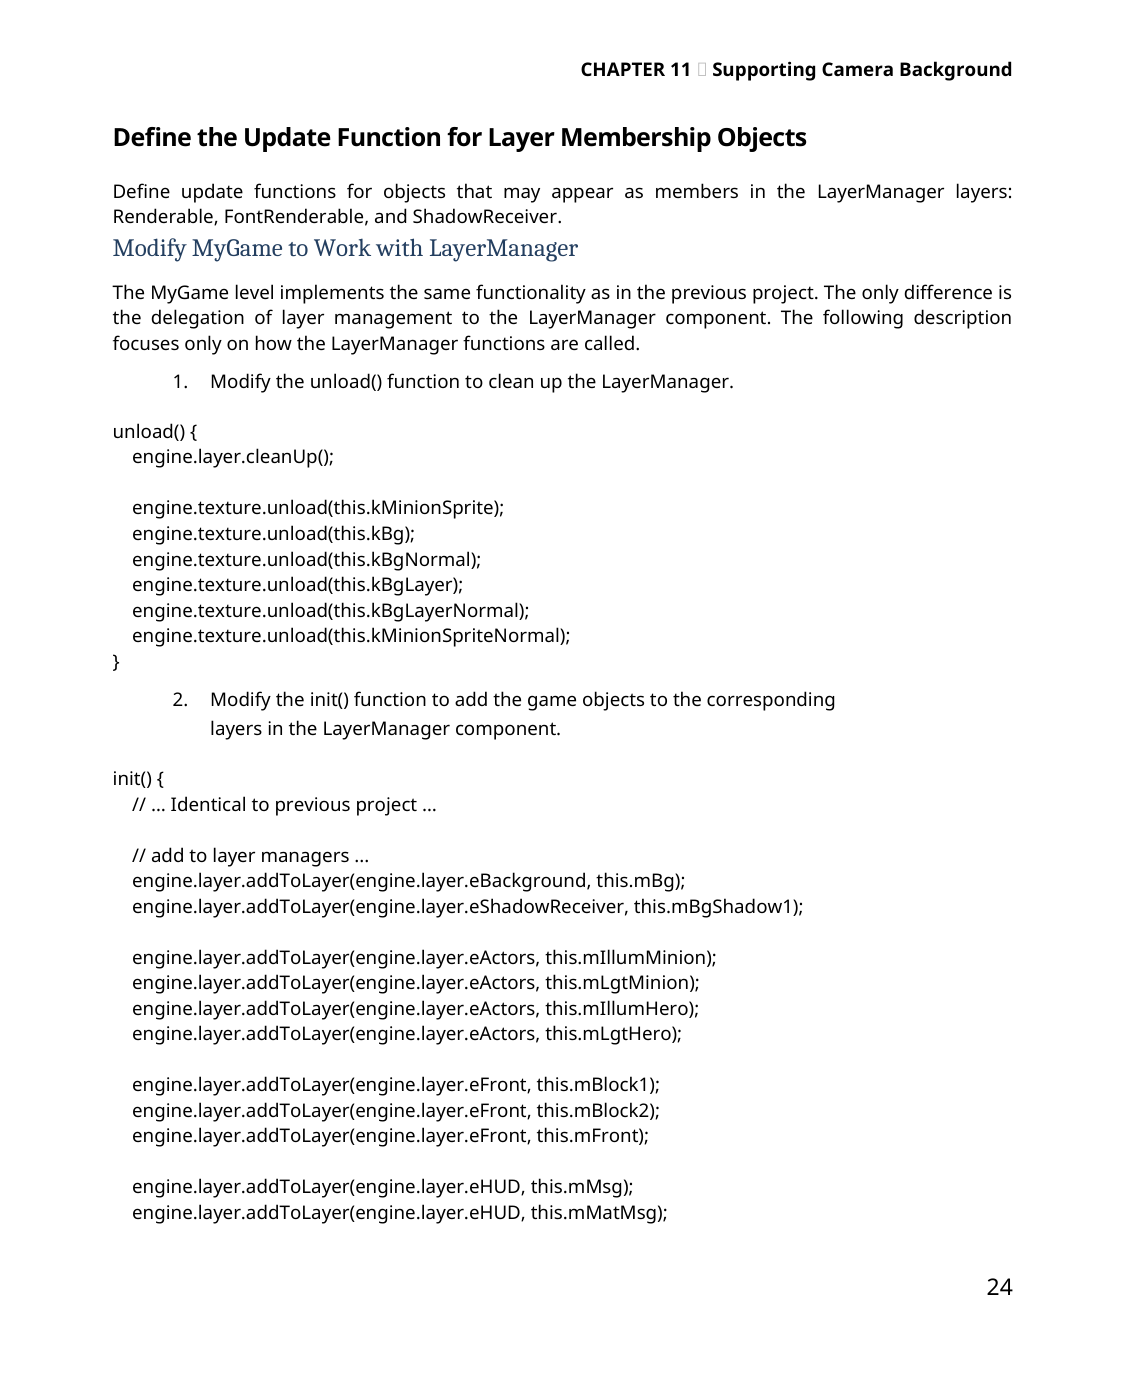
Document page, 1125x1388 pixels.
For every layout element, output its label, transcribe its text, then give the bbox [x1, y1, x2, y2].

text engine.layer.addToLayer(engine.layer.eFront, this.mBlock1); [112, 1072, 1012, 1097]
text engine.layer.addToLayer(engine.layer.eHUD, this.mMatMsg); [112, 1199, 1012, 1225]
text engine.layer.addToLayer(engine.layer.eShadowReceiver, this.mBgShadow1); [112, 893, 1012, 918]
text engine.layer.addToLayer(engine.layer.eActors, this.mLgtMinion); [112, 969, 1012, 995]
text init() { [112, 765, 1012, 791]
subtitle Modify MyGame to Work with LayerManager [112, 233, 1012, 262]
text engine.texture.unload(this.kMinionSpriteNormal); [112, 622, 1012, 648]
text Define update functions for objects that may appear as members in the LayerManager layers: Renderable, FontRenderable, and ShadowReceiver. [112, 178, 1012, 229]
list Modify the init() function to add the game objects to the corresponding layers in the LayerManager component. [172, 686, 892, 741]
text engine.texture.unload(this.kBgNormal); [112, 546, 1012, 571]
subtitle Define the Update Function for Layer Membership Objects [112, 119, 1012, 153]
list Modify the unload() function to clean up the LayerManager. [172, 368, 892, 394]
text engine.layer.addToLayer(engine.layer.eActors, this.mIllumMinion); [112, 944, 1012, 969]
text engine.layer.addToLayer(engine.layer.eActors, this.mLgtHero); [112, 1021, 1012, 1046]
text engine.layer.cleanUp(); [112, 444, 1012, 469]
text engine.layer.addToLayer(engine.layer.eHUD, this.mMsg); [112, 1174, 1012, 1199]
text engine.layer.addToLayer(engine.layer.eFront, this.mBlock2); [112, 1097, 1012, 1123]
text The MyGame level implements the same functionality as in the previous project. The only difference is the delegation of layer management to the LayerManager component. The following description focuses only on how the LayerManager functions are called. [112, 279, 1012, 356]
text engine.layer.addToLayer(engine.layer.eActors, this.mIllumHero); [112, 995, 1012, 1021]
text engine.texture.unload(this.kBgLayer); [112, 571, 1012, 597]
text engine.layer.addToLayer(engine.layer.eFront, this.mFront); [112, 1123, 1012, 1148]
text // … Identical to previous project … [112, 791, 1012, 816]
text unload() { [112, 418, 1012, 444]
text engine.layer.addToLayer(engine.layer.eBackground, this.mBg); [112, 867, 1012, 893]
text engine.texture.unload(this.kBg); [112, 520, 1012, 546]
text // add to layer managers ... [112, 842, 1012, 867]
text } [112, 648, 1012, 673]
text engine.texture.unload(this.kMinionSprite); [112, 495, 1012, 520]
text engine.texture.unload(this.kBgLayerNormal); [112, 597, 1012, 622]
